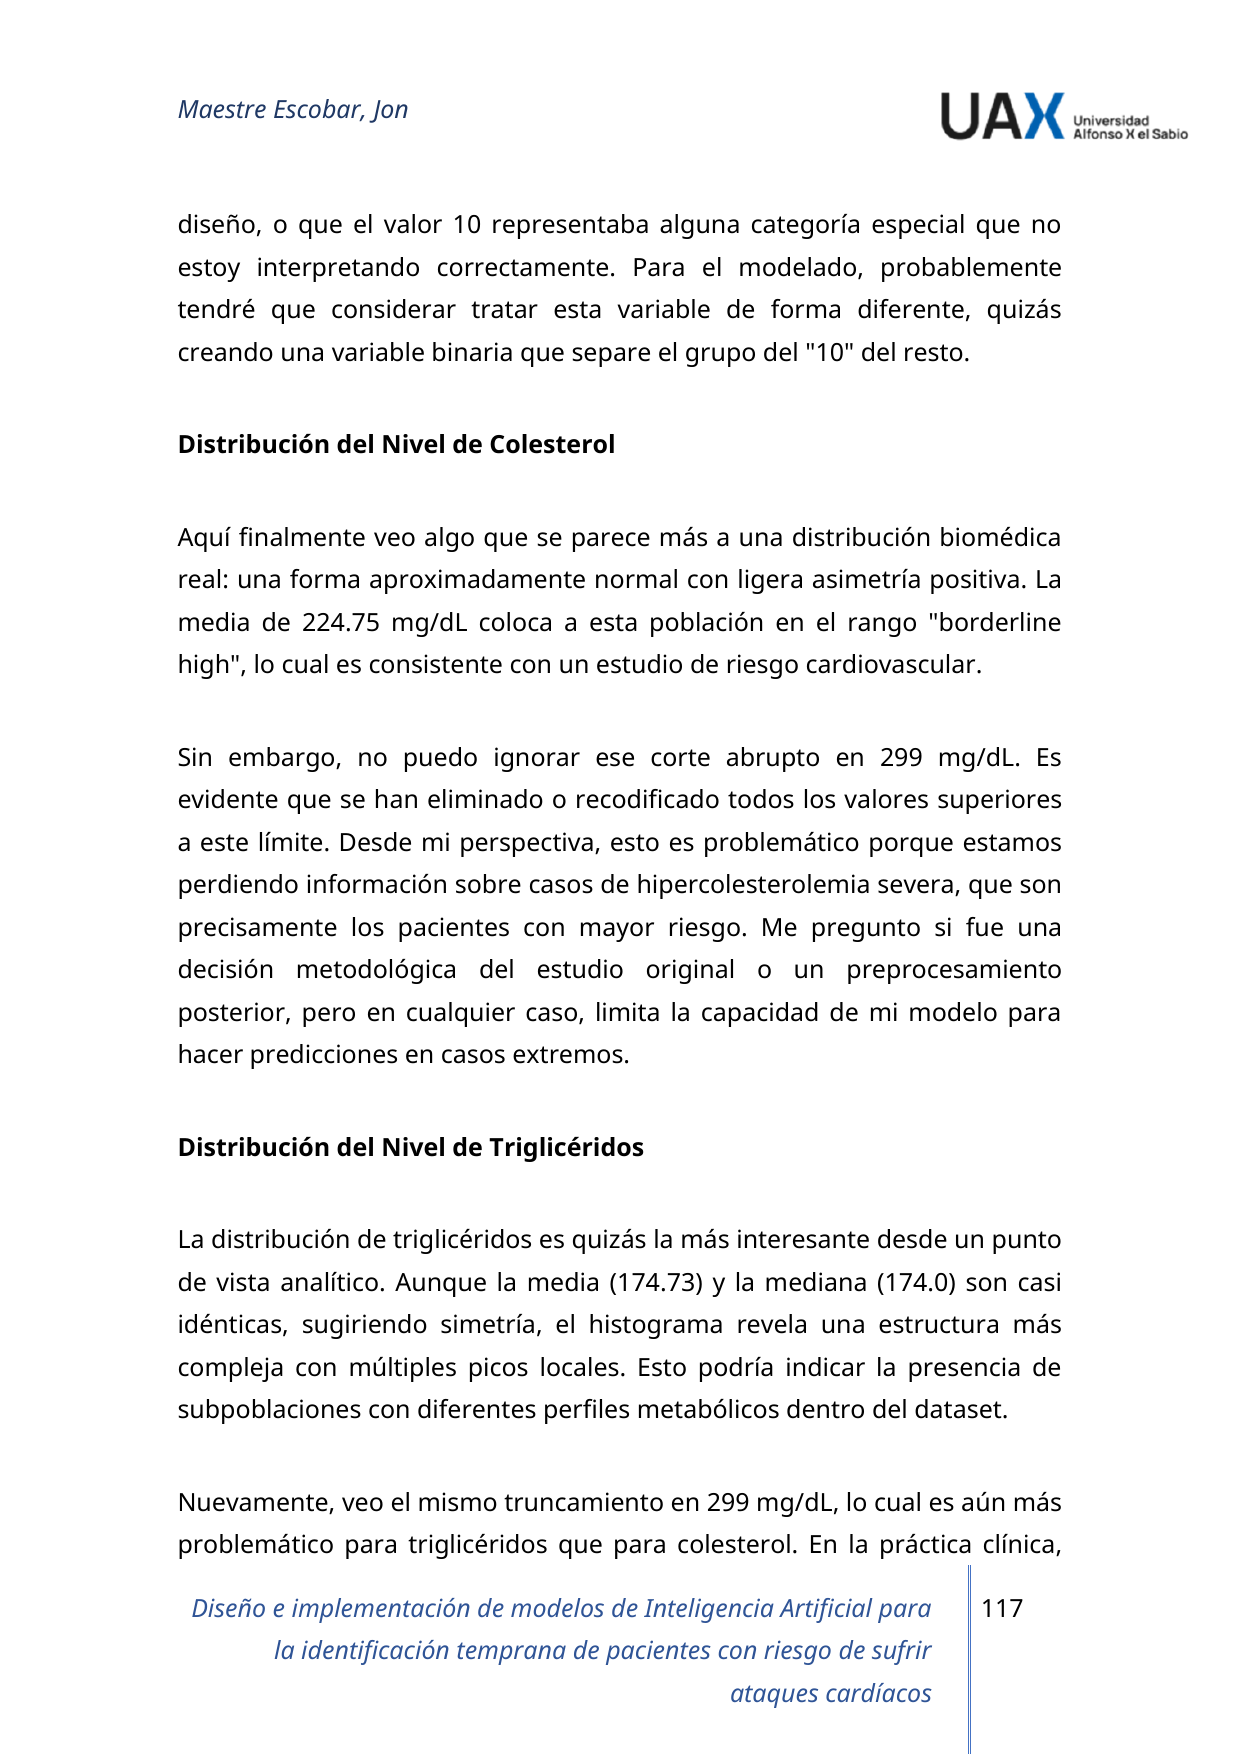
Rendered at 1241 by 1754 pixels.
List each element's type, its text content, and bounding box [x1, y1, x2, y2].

text Sin embargo, no puedo ignorar ese corte abrupto en 299 mg/dL. Es evidente que se han eliminado o recodificado todos los valores superiores a este límite. Desde mi perspectiva, esto es problemático porque estamos perdiendo información sobre casos de hipercolesterolemia severa, que son precisamente los pacientes con mayor riesgo. Me pregunto si fue una decisión metodológica del estudio original o un preprocesamiento posterior, pero en cualquier caso, limita la capacidad de mi modelo para hacer predicciones en casos extremos. [177, 739, 1063, 1071]
text Distribución del Nivel de Triglicéridos [177, 1129, 1063, 1163]
picture [940, 89, 1192, 144]
text Aquí finalmente veo algo que se parece más a una distribución biomédica real: una forma aproximadamente normal con ligera asimetría positiva. La media de 224.75 mg/dL coloca a esta población en el rango "borderline high", lo cual es consistente con un estudio de riesgo cardiovascular. [177, 519, 1063, 681]
text La distribución de triglicéridos es quizás la más interesante desde un punto de vista analítico. Aunque la media (174.73) y la mediana (174.0) son casi idénticas, sugiriendo simetría, el histograma revela una estructura más compleja con múltiples picos locales. Esto podría indicar la presencia de subpoblaciones con diferentes perfiles metabólicos dentro del dataset. [177, 1222, 1063, 1426]
text Distribución del Nivel de Colesterol [177, 427, 1063, 461]
